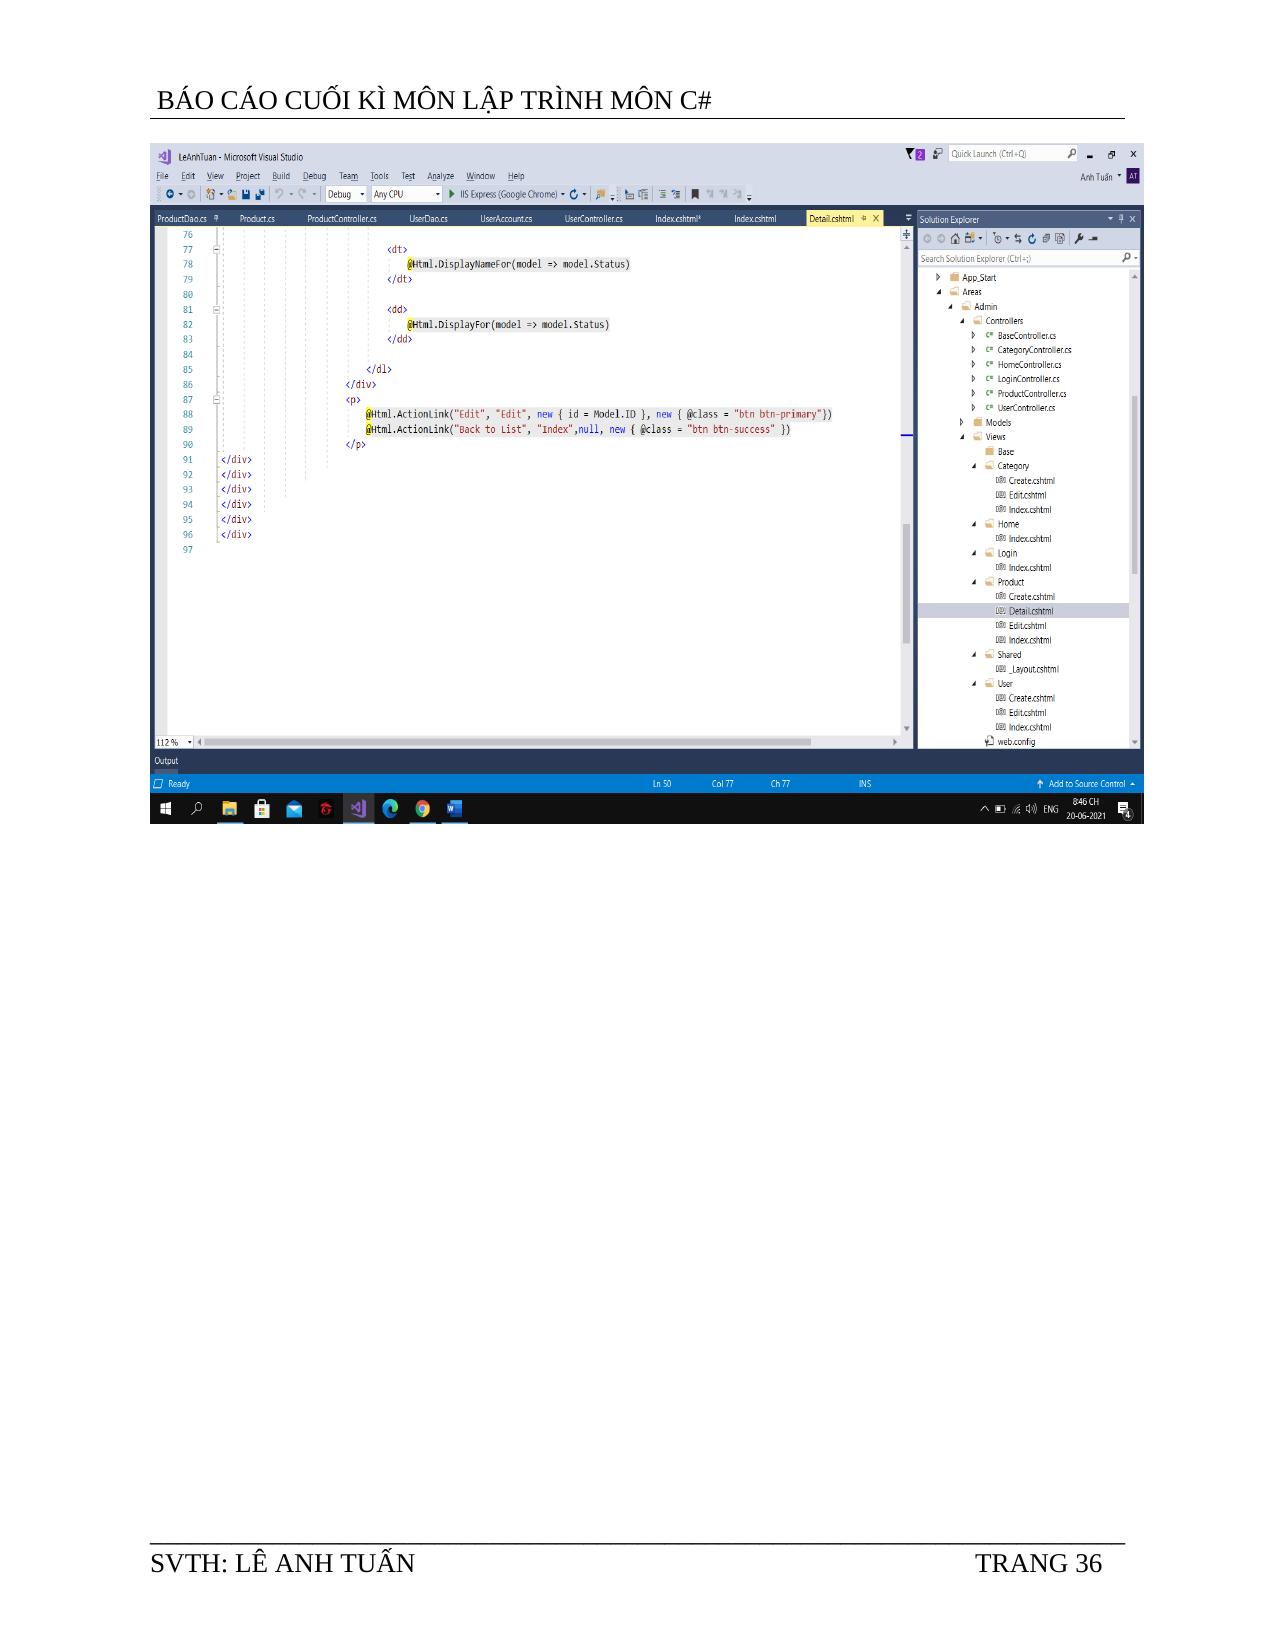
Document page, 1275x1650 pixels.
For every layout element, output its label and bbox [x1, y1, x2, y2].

picture [150, 143, 1144, 824]
